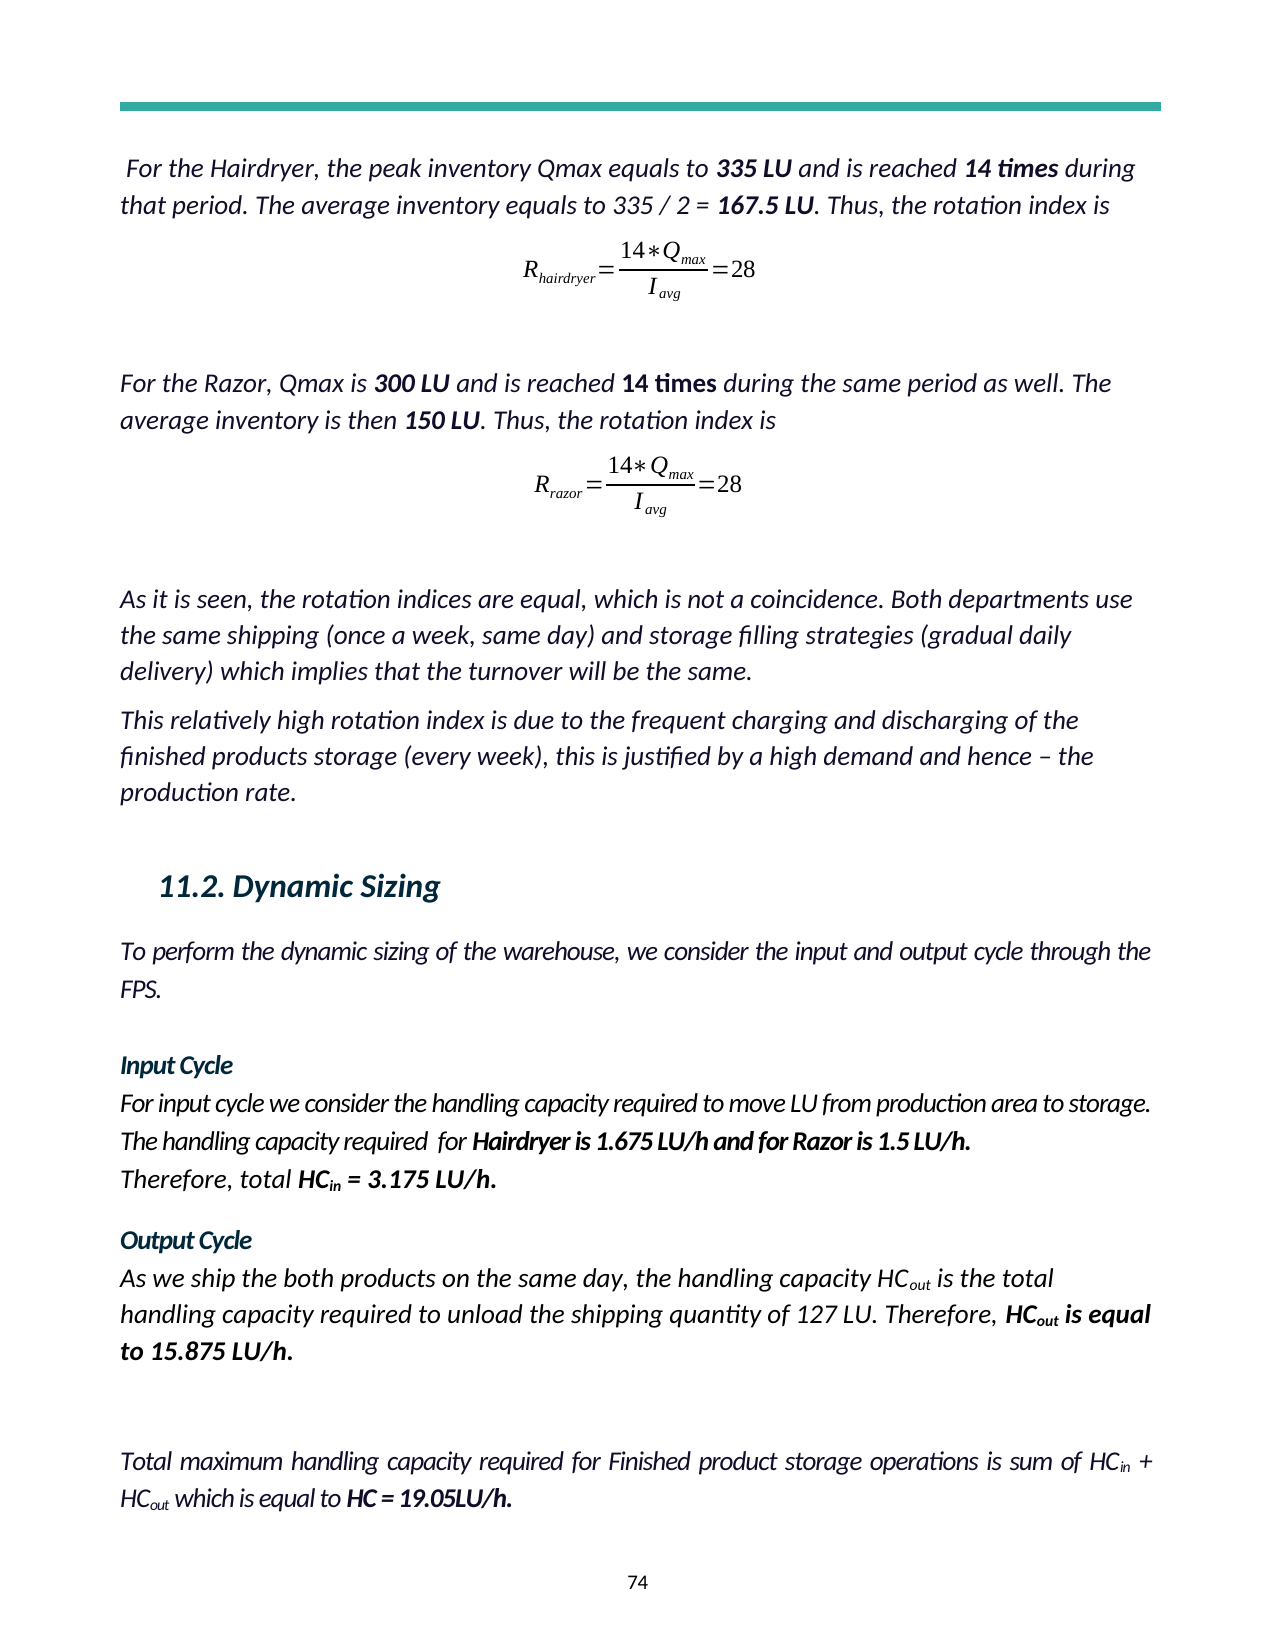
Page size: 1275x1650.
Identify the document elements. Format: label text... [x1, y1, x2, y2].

title Output Cycle [120, 1223, 1155, 1256]
title Input Cycle [120, 1048, 1155, 1081]
text As we ship the both products on the same day, the handling capacity HCout is the total handling capacity required to unload the shipping quantity of 127 LU. Therefore, HCout is equal to 15.875 LU/h. [120, 1261, 1155, 1367]
text Therefore, total HCin = 3.175 LU/h. [120, 1162, 1155, 1195]
text This relatively high rotation index is due to the frequent charging and discharging of the finished products storage (every week), this is justified by a high demand and hence – the production rate. [120, 703, 1155, 808]
text For the Razor, Qmax is 300 LU and is reached 14 times during the same period as well. The average inventory is then 150 LU. Thus, the rotation index is [120, 367, 1155, 436]
text For the Hairdryer, the peak inventory Qmax equals to 335 LU and is reached 14 times during that period. The average inventory equals to 335 / 2 = 167.5 LU. Thus, the rotation index is [120, 152, 1155, 221]
text As it is seen, the rotation indices are equal, which is not a coincidence. Both departments use the same shipping (once a week, same day) and storage filling strategies (gradual daily delivery) which implies that the turnover will be the same. [120, 582, 1155, 687]
list Dynamic Sizing [157, 865, 1155, 905]
title For input cycle we consider the handling capacity required to move LU from production area to storage. The handling capacity required for Hairdryer is 1.675 LU/h and for Razor is 1.5 LU/h. [120, 1086, 1155, 1157]
title Total maximum handling capacity required for Finished product storage operations is sum of HCin + HCout which is equal to HC = 19.05LU/h. [120, 1444, 1155, 1514]
title To perform the dynamic sizing of the warehouse, we consider the input and output cycle through the FPS. [120, 934, 1155, 1005]
